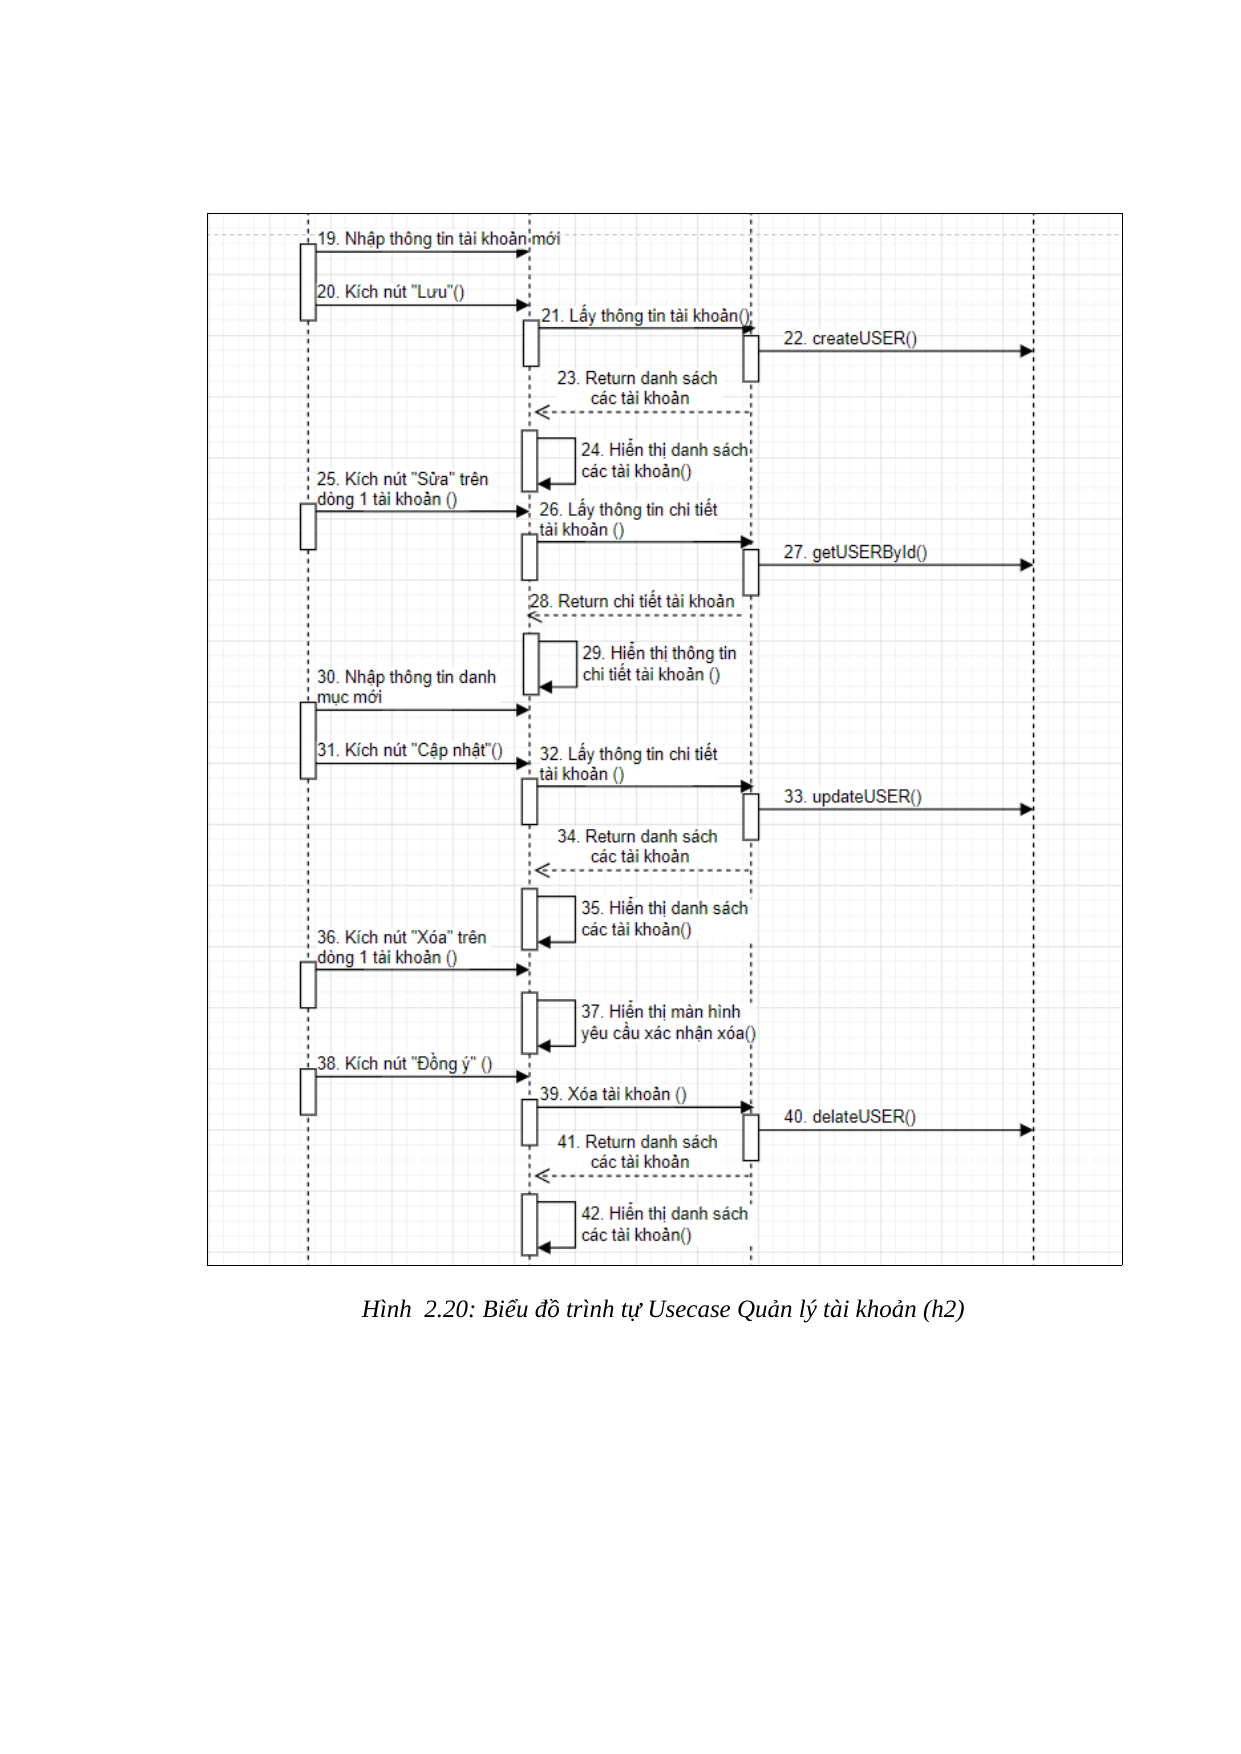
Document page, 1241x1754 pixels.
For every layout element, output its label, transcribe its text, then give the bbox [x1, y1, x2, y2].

picture [208, 214, 1122, 1265]
